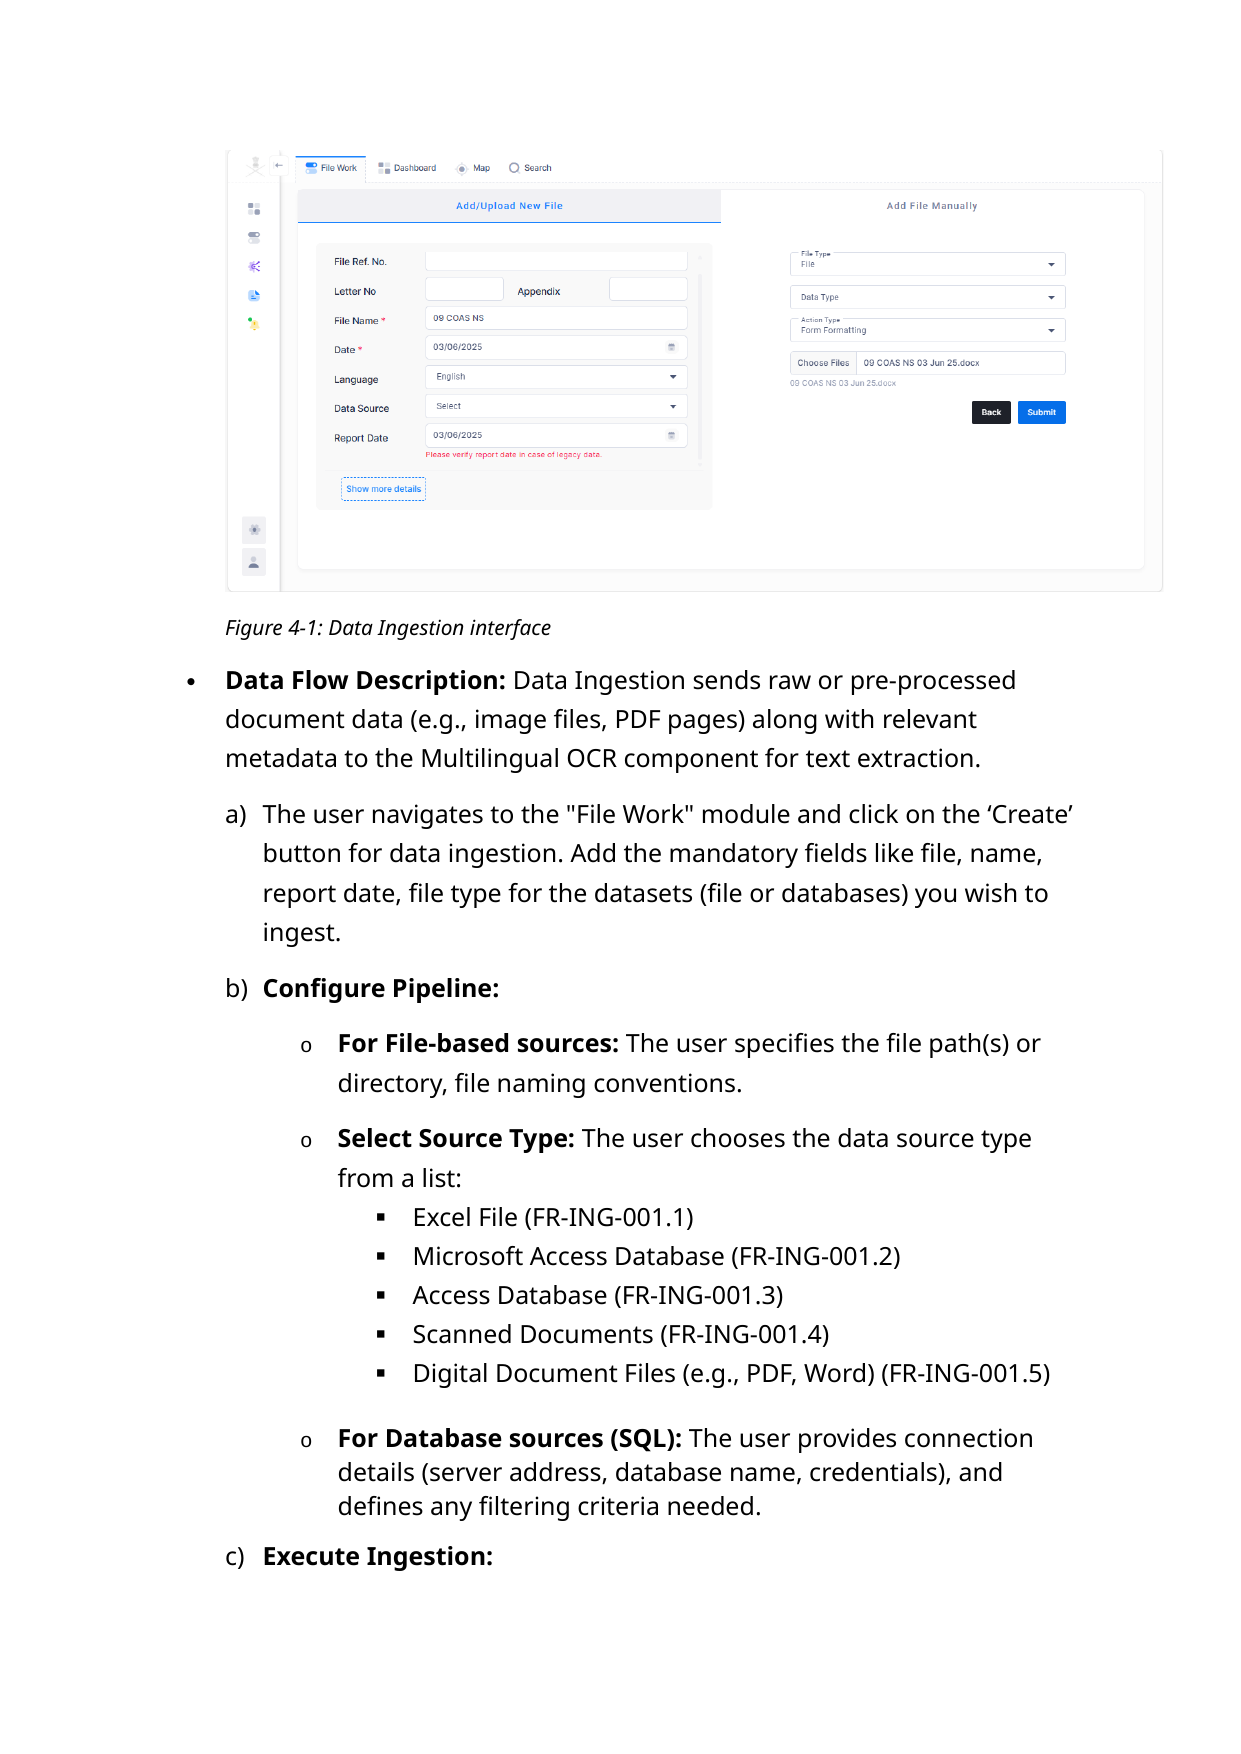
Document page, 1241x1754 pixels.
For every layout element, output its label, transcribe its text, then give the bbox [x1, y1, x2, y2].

list Digital Document Files (e.g., PDF, Word) (FR-ING-001.5) [375, 1356, 1090, 1390]
list Excel File (FR-ING-001.1) [375, 1199, 1090, 1233]
list For Database sources (SQL): The user provides connection details (server address, database name, credentials), and defines any filtering criteria needed. [300, 1420, 1090, 1522]
text Figure 4-1: Data Ingestion interface [225, 613, 1090, 642]
list Microsoft Access Database (FR-ING-001.2) [375, 1238, 1090, 1273]
list Scanned Documents (FR-ING-001.4) [375, 1317, 1090, 1351]
list Execute Ingestion: [225, 1539, 1090, 1573]
list For File-based sources: The user specifies the file path(s) or directory, file naming conventions. [300, 1026, 1090, 1099]
list Data Flow Description: Data Ingestion sends raw or pre-processed document data (e.g., image files, PDF pages) along with relevant metadata to the Multilingual OCR component for text extraction. [187, 663, 1090, 775]
list Configure Pipeline: [225, 970, 1090, 1004]
list Access Database (FR-ING-001.3) [375, 1278, 1090, 1312]
list Select Source Type: The user chooses the data source type from a list: [300, 1121, 1090, 1194]
picture [225, 150, 1164, 592]
list The user navigates to the "File Work" module and click on the ‘Create’ button for data ingestion. Add the mandatory fields like file, name, report date, file type for the datasets (file or databases) you wish to ingest. [225, 797, 1090, 948]
